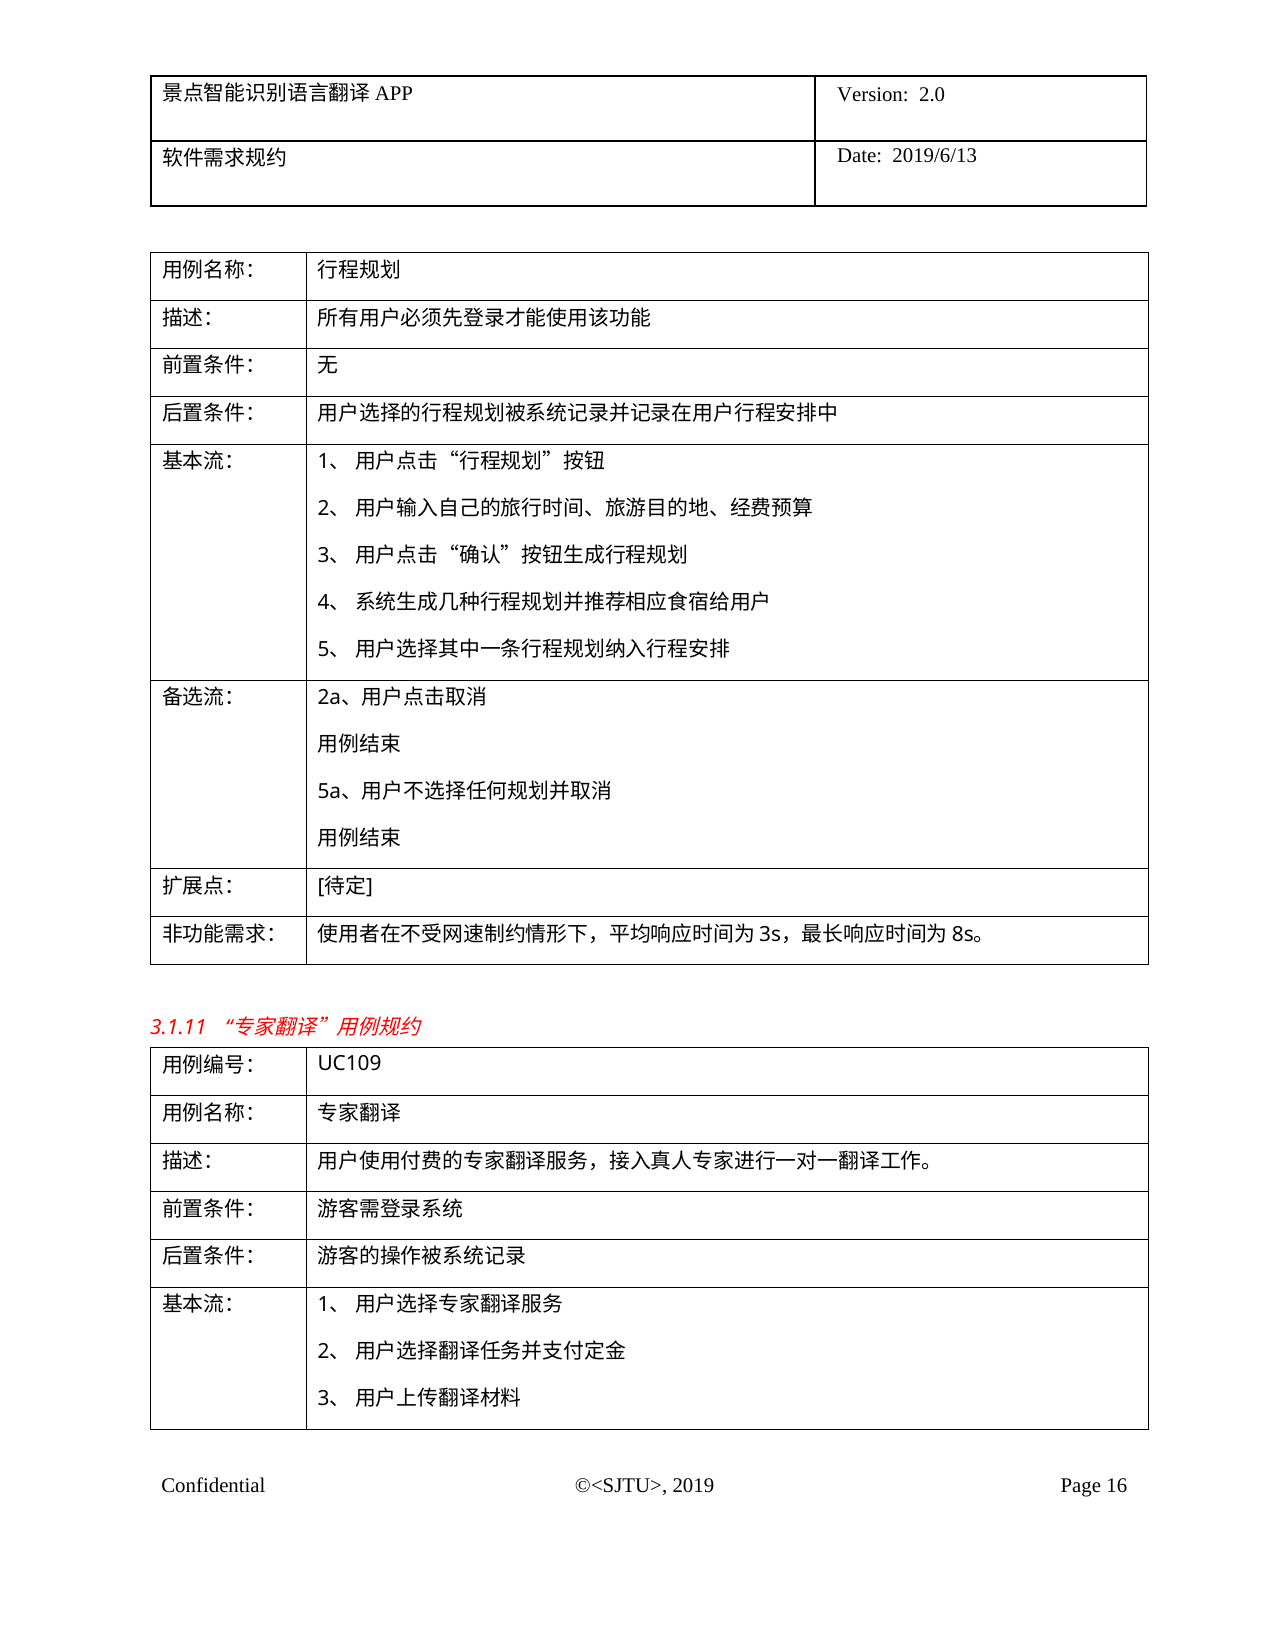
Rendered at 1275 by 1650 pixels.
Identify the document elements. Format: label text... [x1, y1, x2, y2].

table_cell 用例名称： [151, 253, 306, 300]
table_cell 描述： [151, 301, 306, 348]
table_cell 前置条件： [151, 1192, 306, 1239]
table_cell 用户使用付费的专家翻译服务，接入真人专家进行一对一翻译工作。 [307, 1144, 1148, 1191]
table_cell 无 [307, 349, 1148, 396]
subtitle “专家翻译”用例规约 [150, 1010, 1125, 1041]
table_cell 用例名称： [151, 1096, 306, 1143]
table_header UC109 [307, 1048, 1148, 1095]
table_cell 所有用户必须先登录才能使用该功能 [307, 301, 1148, 348]
table_cell 基本流： [151, 445, 306, 679]
table_cell 描述： [151, 1144, 306, 1191]
table_cell 游客需登录系统 [307, 1192, 1148, 1239]
table_cell 后置条件： [151, 397, 306, 443]
table_header 用例编号： [151, 1048, 306, 1095]
table_cell 使用者在不受网速制约情形下，平均响应时间为3s，最长响应时间为8s。 [307, 917, 1148, 964]
table_cell 2a、用户点击取消 用例结束 5a、用户不选择任何规划并取消 用例结束 [307, 681, 1148, 868]
table_cell 行程规划 [307, 253, 1148, 300]
table_cell 非功能需求： [151, 917, 306, 964]
table_cell 用户点击“行程规划”按钮 用户输入自己的旅行时间、旅游目的地、经费预算 用户点击“确认”按钮生成行程规划 系统生成几种行程规划并推荐相应食宿给用户 用户选择其中一条行程规划纳入行程安排 [307, 445, 1148, 679]
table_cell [307, 1288, 1148, 1428]
table_cell 前置条件： [151, 349, 306, 396]
table_cell 扩展点： [151, 869, 306, 916]
table_cell 后置条件： [151, 1240, 306, 1287]
table_cell 专家翻译 [307, 1096, 1148, 1143]
table_cell 用户选择的行程规划被系统记录并记录在用户行程安排中 [307, 397, 1148, 443]
table_cell [待定] [307, 869, 1148, 916]
table_cell 游客的操作被系统记录 [307, 1240, 1148, 1287]
table_cell 基本流： [151, 1288, 306, 1428]
table_cell 备选流： [151, 681, 306, 868]
